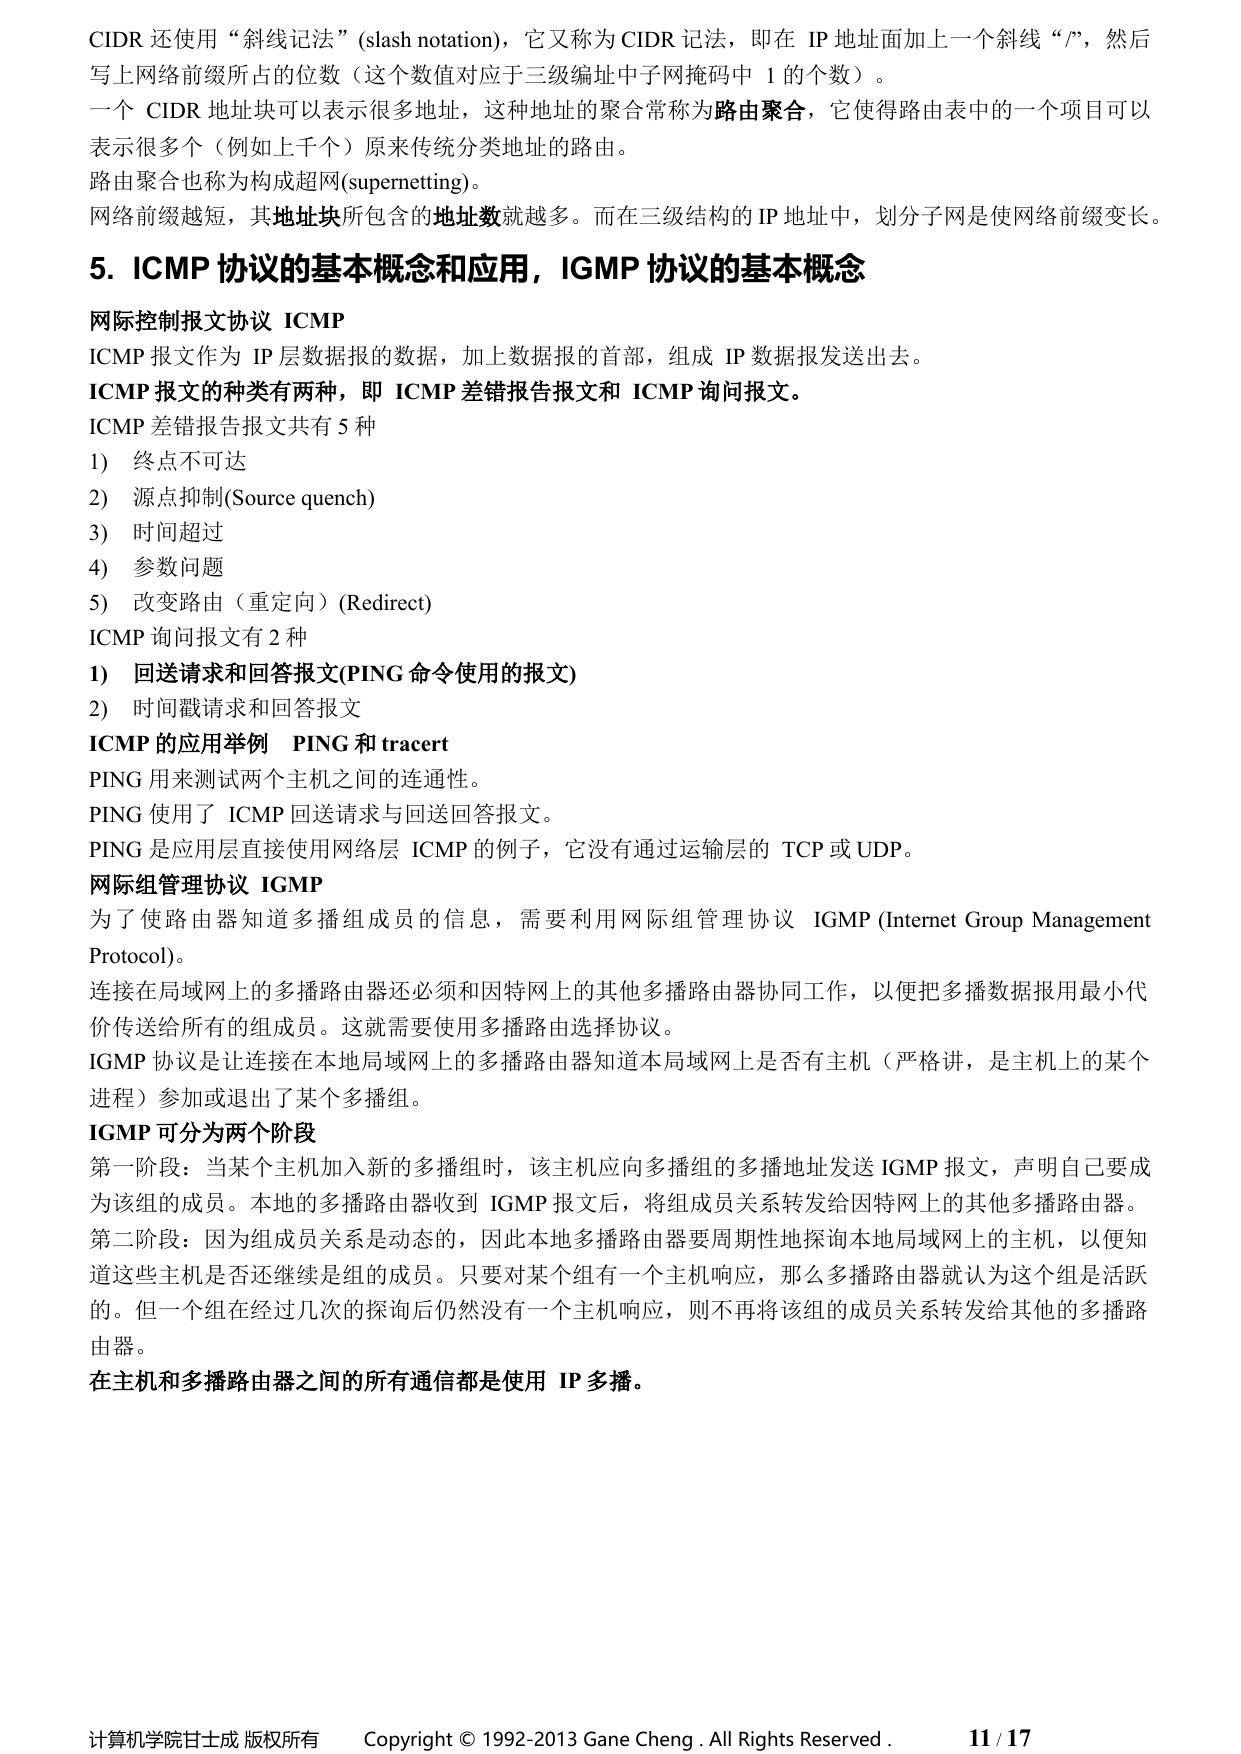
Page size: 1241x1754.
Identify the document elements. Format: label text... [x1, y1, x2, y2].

text ICMP 报文的种类有两种，即 ICMP 差错报告报文和 ICMP 询问报文。 [89, 374, 1152, 407]
text 为了使路由器知道多播组成员的信息，需要利用网际组管理协议 IGMP (Internet Group Management Protocol)。 [89, 903, 1152, 971]
text ICMP 询问报文有2种 [89, 621, 1152, 653]
text PING 是应用层直接使用网络层 ICMP 的例子，它没有通过运输层的 TCP 或UDP。 [89, 832, 1152, 865]
text 路由聚合也称为构成超网(supernetting)。 [89, 164, 1152, 197]
text 网际组管理协议 IGMP [89, 867, 1152, 900]
text 在主机和多播路由器之间的所有通信都是使用 IP 多播。 [89, 1364, 1152, 1396]
list 终点不可达 [89, 444, 1152, 477]
text CIDR 还使用“斜线记法”(slash notation)，它又称为CIDR记法，即在 IP 地址面加上一个斜线“/”，然后写上网络前缀所占的位数（这个数值对应于三级编址中子网掩码中 1 的个数）。 [89, 22, 1152, 91]
text ICMP的应用举例 PING和tracert PING 用来测试两个主机之间的连通性。 [89, 726, 1152, 794]
list 回送请求和回答报文(PING命令使用的报文) [89, 656, 1152, 688]
subtitle ICMP协议的基本概念和应用，IGMP协议的基本概念 [89, 234, 1152, 299]
list 源点抑制(Source quench) [89, 480, 1152, 512]
list 参数问题 [89, 550, 1152, 583]
list 时间超过 [89, 515, 1152, 547]
text 第二阶段：因为组成员关系是动态的，因此本地多播路由器要周期性地探询本地局域网上的主机，以便知道这些主机是否还继续是组的成员。只要对某个组有一个主机响应，那么多播路由器就认为这个组是活跃的。但一个组在经过几次的探询后仍然没有一个主机响应，则不再将该组的成员关系转发给其他的多播路由器。 [89, 1221, 1152, 1361]
text 第一阶段：当某个主机加入新的多播组时，该主机应向多播组的多播地址发送IGMP 报文，声明自己要成为该组的成员。本地的多播路由器收到 IGMP 报文后，将组成员关系转发给因特网上的其他多播路由器。 [89, 1151, 1152, 1219]
text ICMP 差错报告报文共有5种 [89, 409, 1152, 442]
text 网络前缀越短，其地址块所包含的地址数就越多。而在三级结构的IP地址中，划分子网是使网络前缀变长。 [89, 199, 1152, 232]
text ICMP 报文作为 IP 层数据报的数据，加上数据报的首部，组成 IP 数据报发送出去。 [89, 339, 1152, 371]
list 时间戳请求和回答报文 [89, 691, 1152, 723]
list 改变路由（重定向）(Redirect) [89, 585, 1152, 618]
text 一个 CIDR 地址块可以表示很多地址，这种地址的聚合常称为路由聚合，它使得路由表中的一个项目可以表示很多个（例如上千个）原来传统分类地址的路由。 [89, 93, 1152, 162]
text 连接在局域网上的多播路由器还必须和因特网上的其他多播路由器协同工作，以便把多播数据报用最小代价传送给所有的组成员。这就需要使用多播路由选择协议。 [89, 974, 1152, 1042]
text IGMP 协议是让连接在本地局域网上的多播路由器知道本局域网上是否有主机（严格讲，是主机上的某个进程）参加或退出了某个多播组。 [89, 1044, 1152, 1113]
text PING 使用了 ICMP 回送请求与回送回答报文。 [89, 797, 1152, 829]
text IGMP 可分为两个阶段 [89, 1115, 1152, 1148]
text 网际控制报文协议 ICMP [89, 304, 1152, 336]
